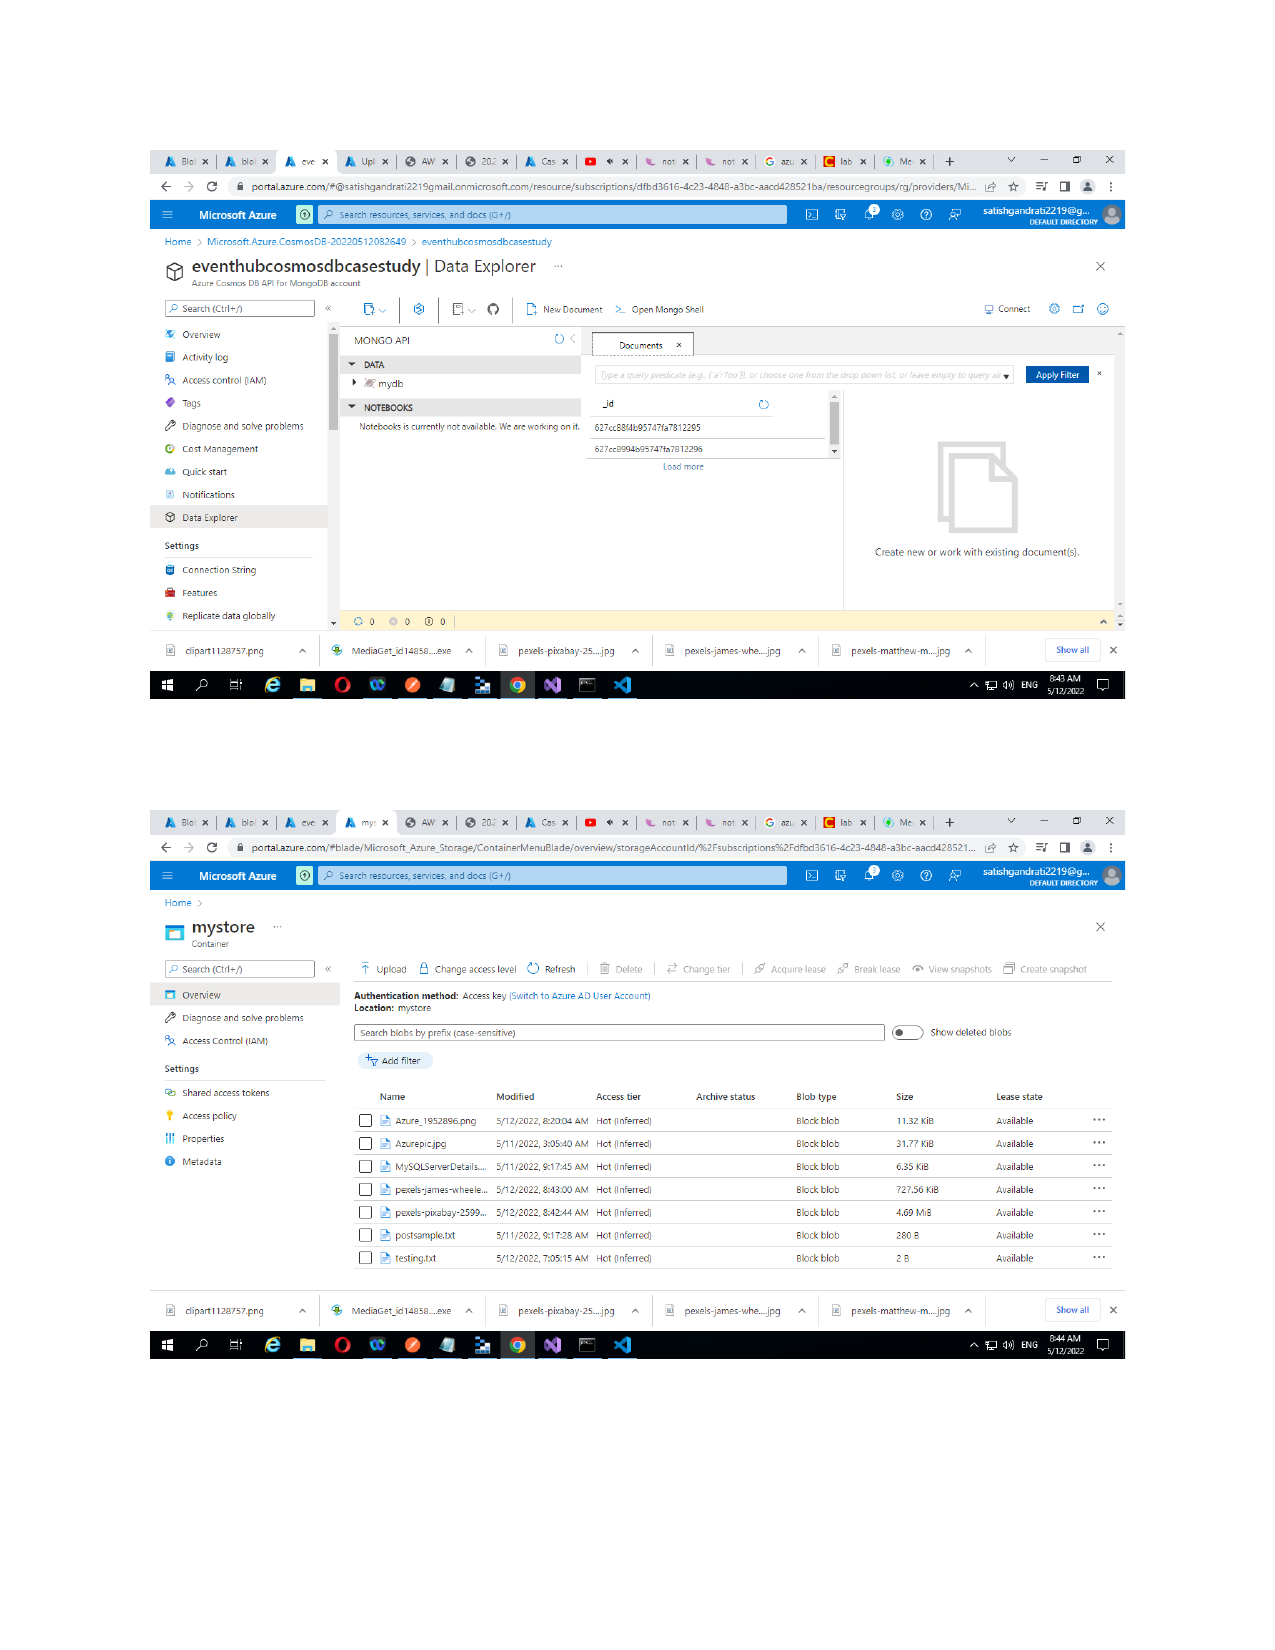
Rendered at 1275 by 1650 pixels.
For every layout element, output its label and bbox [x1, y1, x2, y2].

picture [150, 150, 1125, 699]
picture [150, 810, 1125, 1359]
